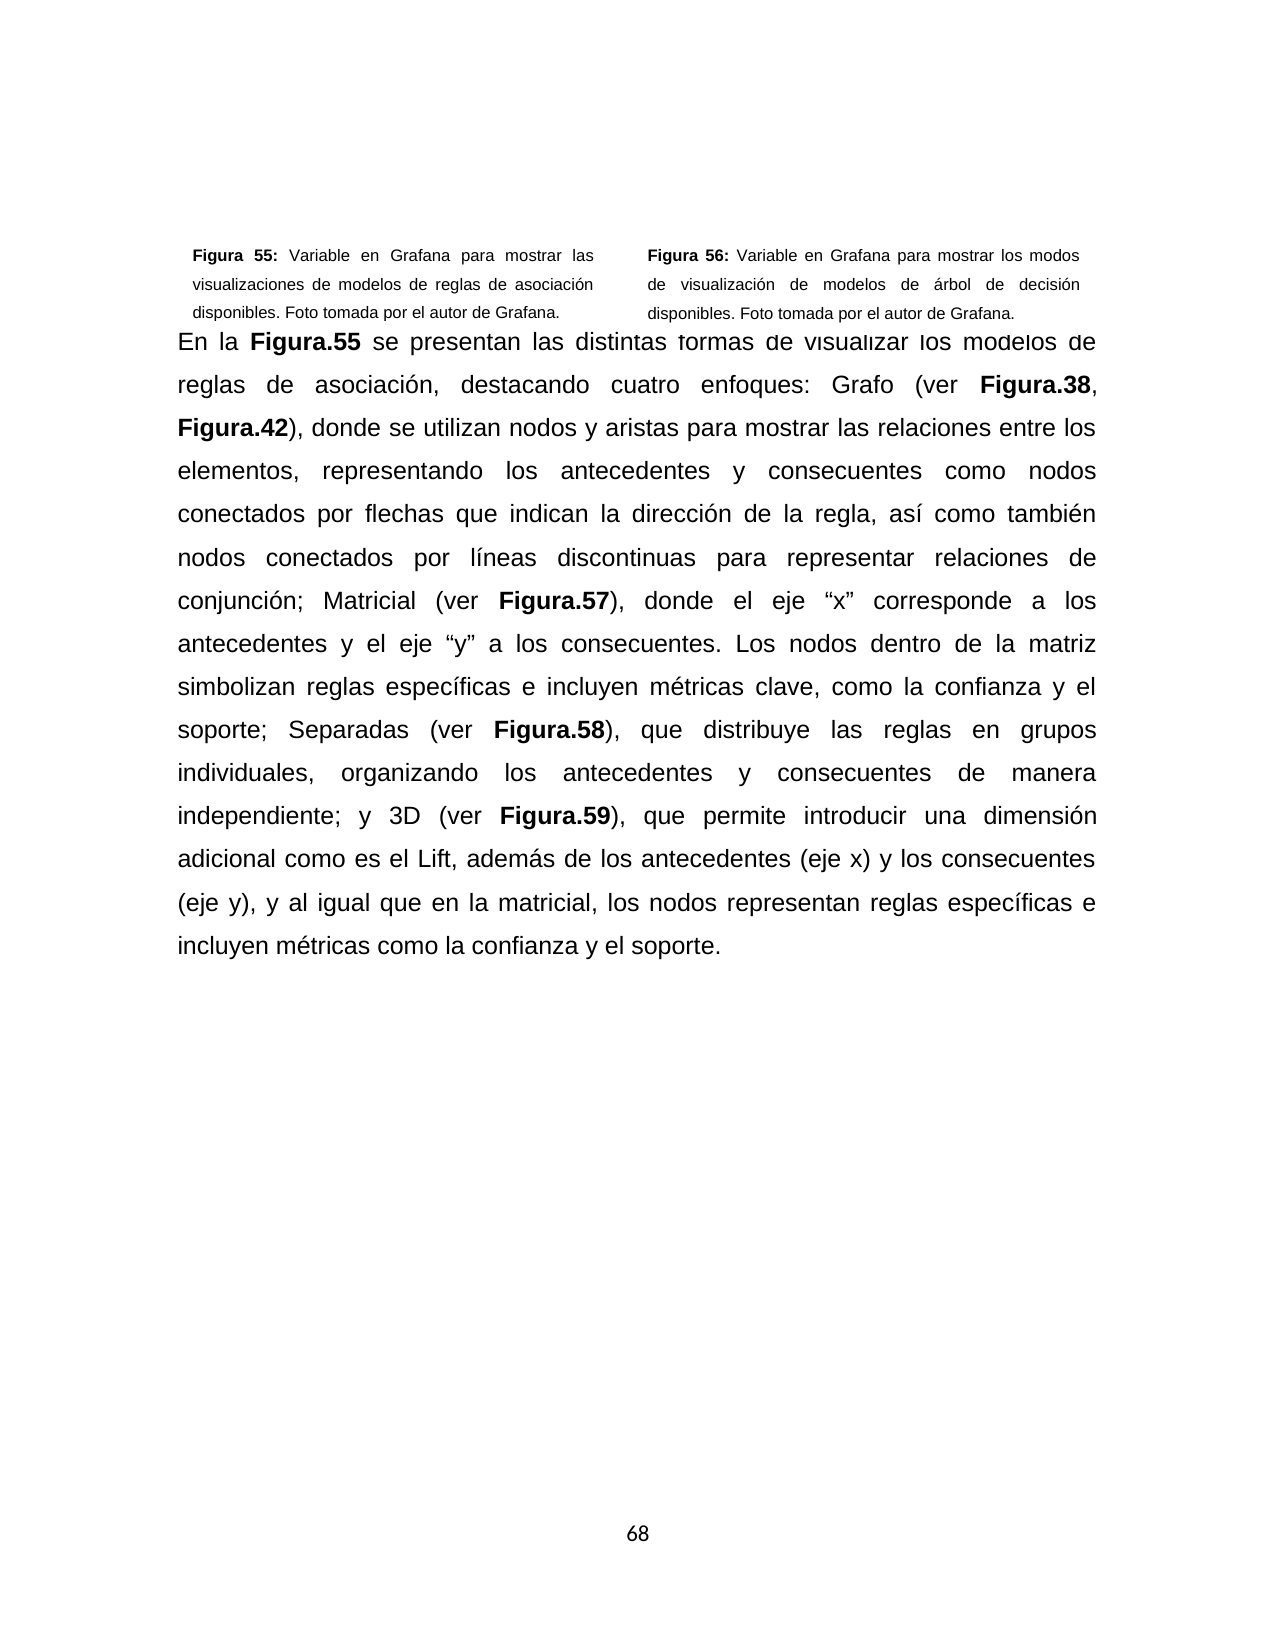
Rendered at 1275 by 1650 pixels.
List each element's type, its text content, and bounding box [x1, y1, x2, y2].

text En la Figura.55 se presentan las distintas formas de visualizar los modelos de reglas de asociación, destacando cuatro enfoques: Grafo (ver Figura.38, Figura.42), donde se utilizan nodos y aristas para mostrar las relaciones entre los elementos, representando los antecedentes y consecuentes como nodos conectados por flechas que indican la dirección de la regla, así como también nodos conectados por líneas discontinuas para representar relaciones de conjunción; Matricial (ver Figura.57), donde el eje “x” corresponde a los antecedentes y el eje “y” a los consecuentes. Los nodos dentro de la matriz simbolizan reglas específicas e incluyen métricas clave, como la confianza y el soporte; Separadas (ver Figura.58), que distribuye las reglas en grupos individuales, organizando los antecedentes y consecuentes de manera independiente; y 3D (ver Figura.59), que permite introducir una dimensión adicional como es el Lift, además de los antecedentes (eje x) y los consecuentes (eje y), y al igual que en la matricial, los nodos representan reglas específicas e incluyen métricas como la confianza y el soporte. [177, 327, 1098, 959]
